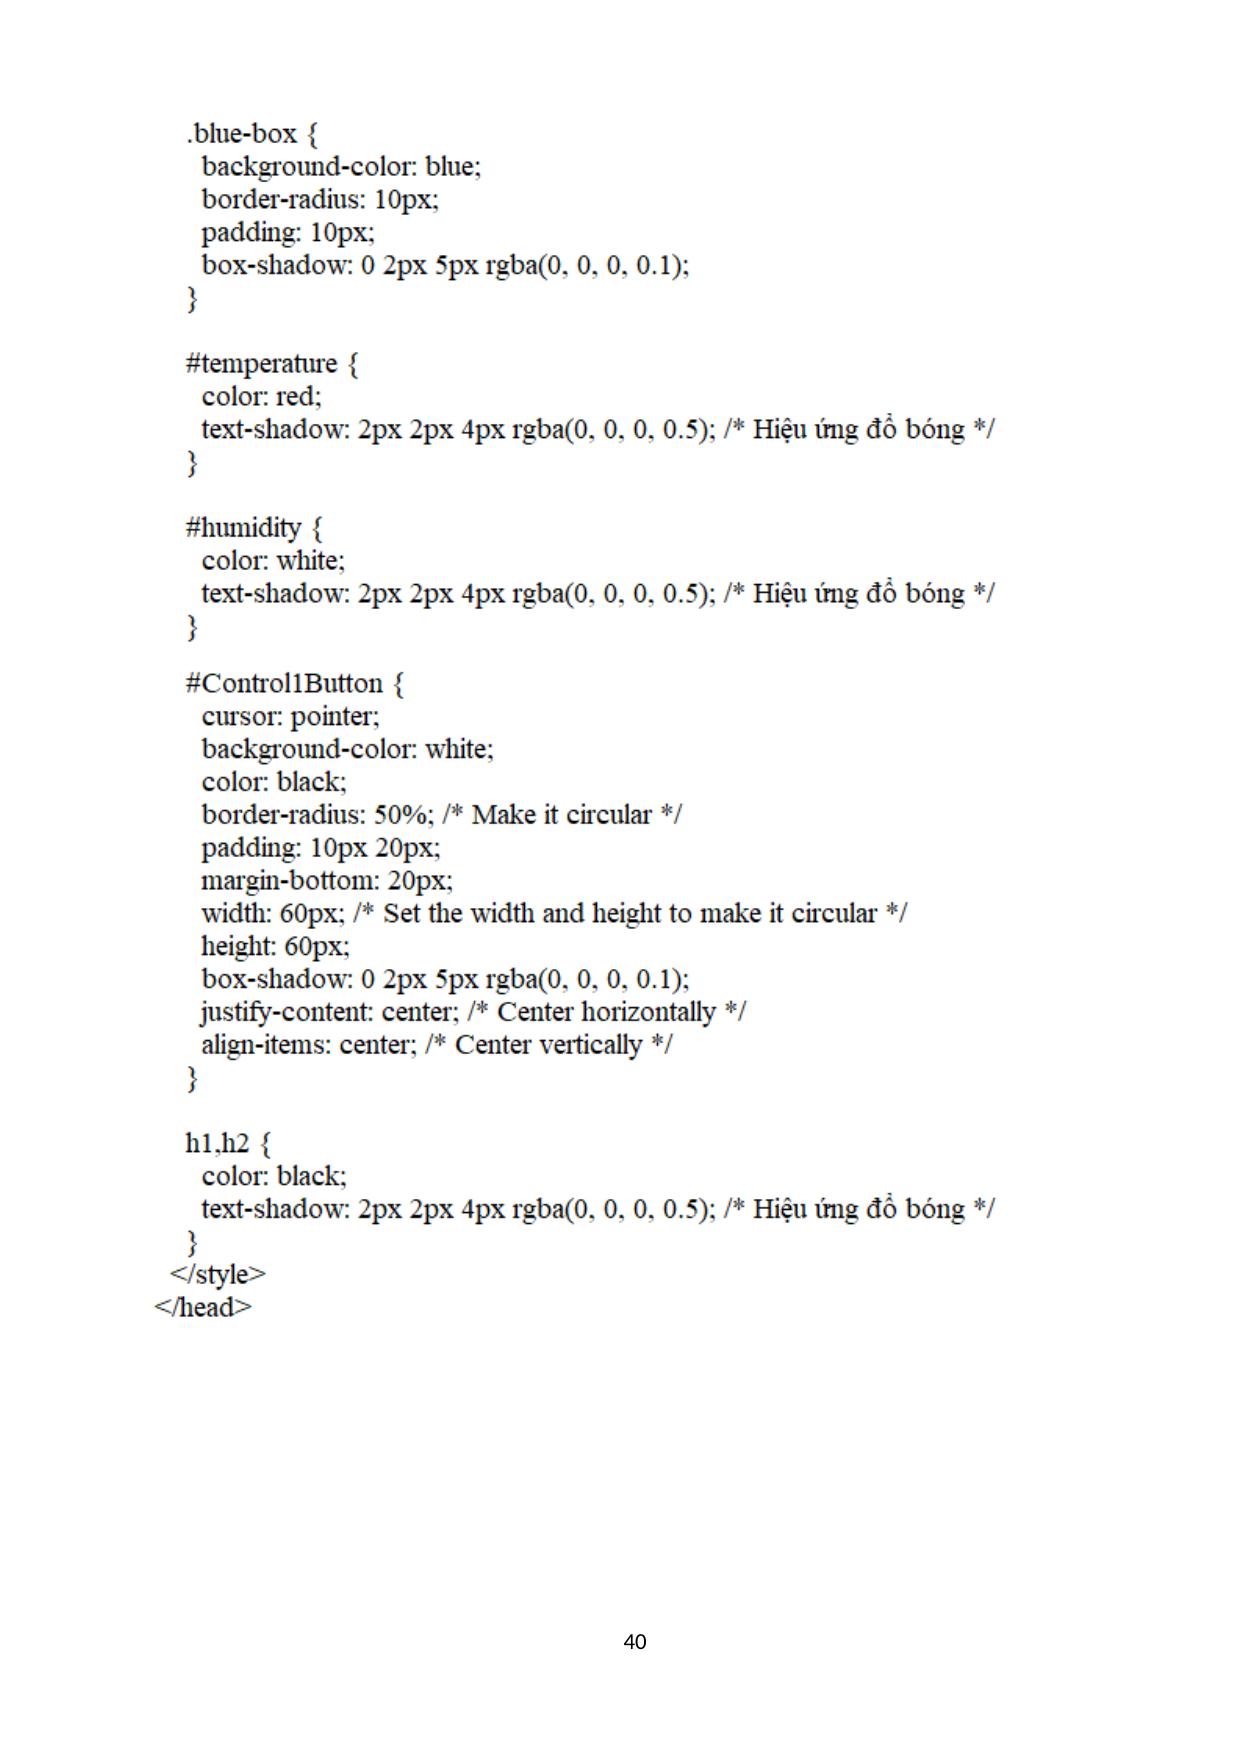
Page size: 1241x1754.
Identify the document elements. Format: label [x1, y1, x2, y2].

picture [147, 663, 1009, 1320]
picture [147, 118, 1012, 645]
